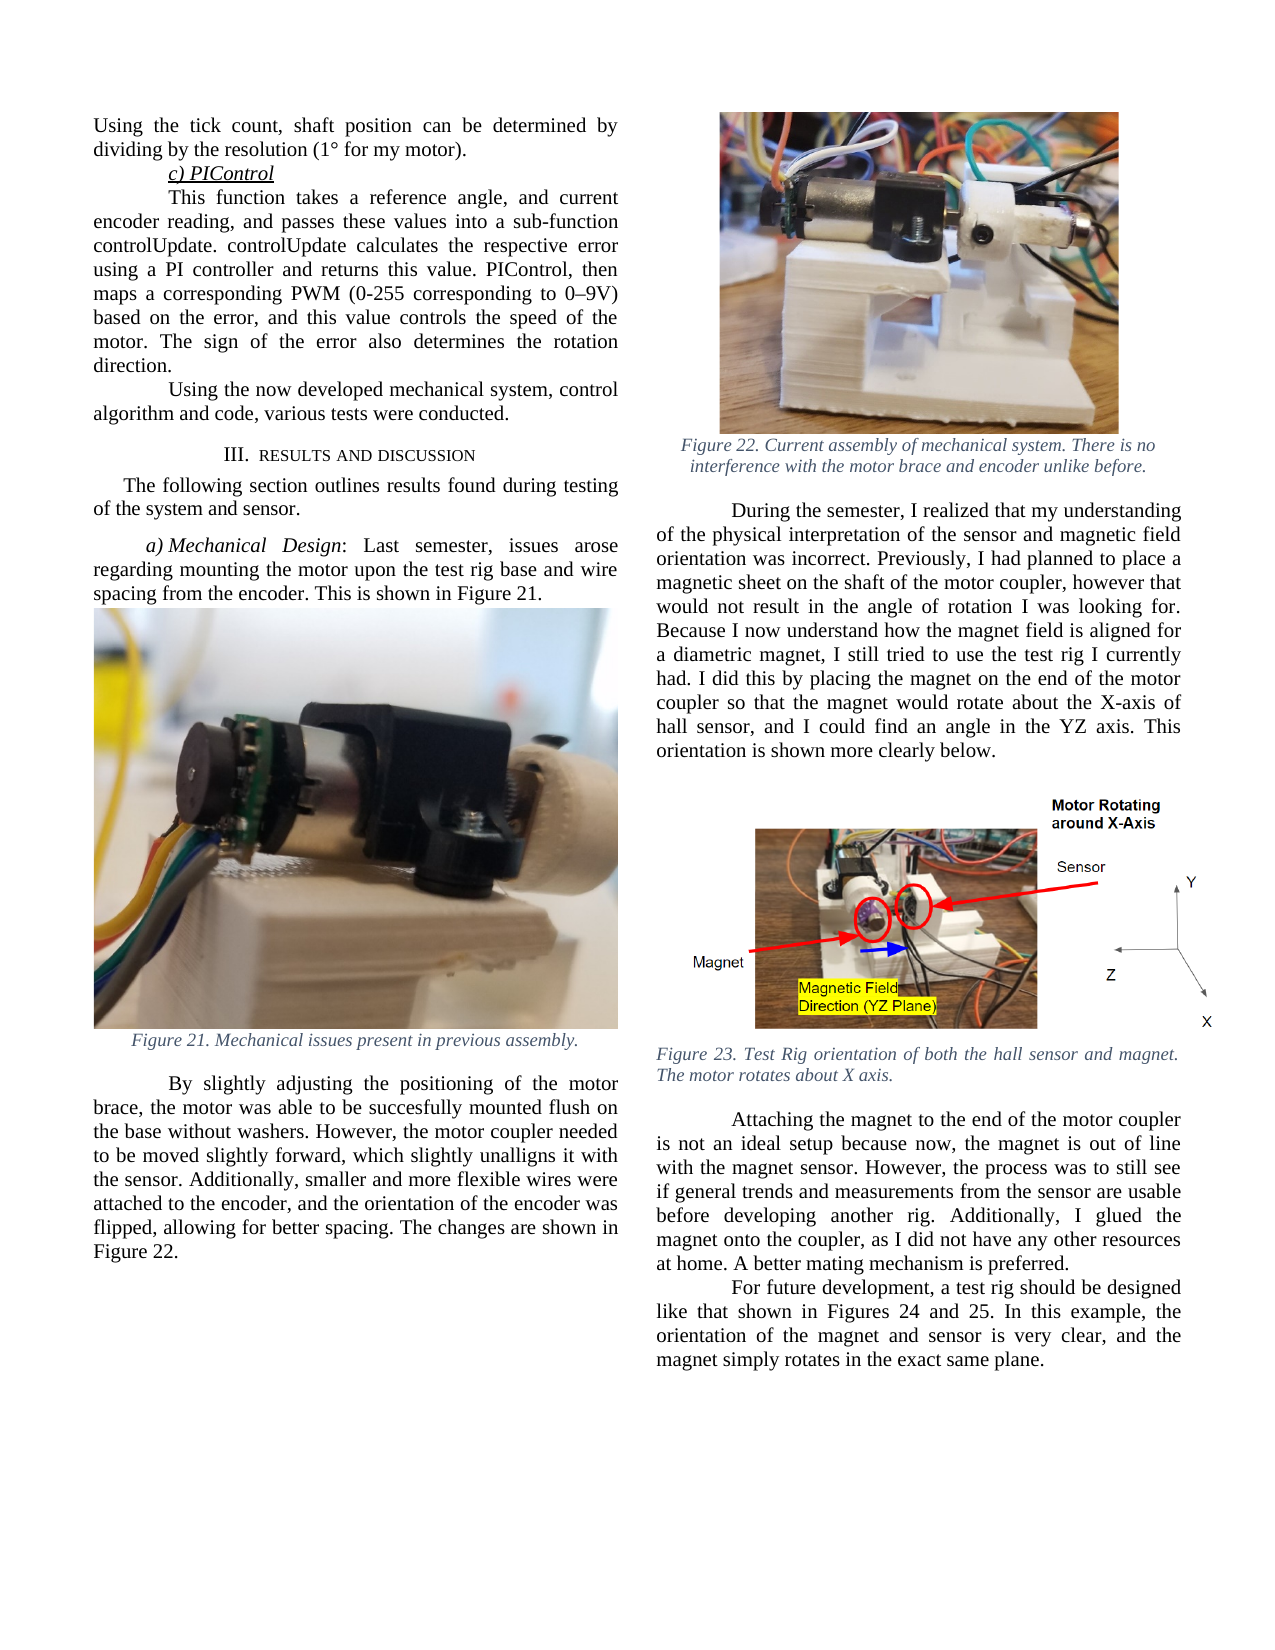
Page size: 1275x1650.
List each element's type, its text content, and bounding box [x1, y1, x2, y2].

text Attaching the magnet to the end of the motor coupler is not an ideal setup because now, the magnet is out of line with the magnet sensor. However, the process was to still see if general trends and measurements from the sensor are usable before developing another rig. Additionally, I glued the magnet onto the coupler, as I did not have any other resources at home. A better mating mechanism is preferred. [656, 1107, 1182, 1275]
text Using the now developed mechanical system, control algorithm and code, various tests were conducted. [93, 377, 619, 425]
text This function takes a reference angle, and current encoder reading, and passes these values into a sub-function controlUpdate. controlUpdate calculates the respective error using a PI controller and returns this value. PIControl, then maps a corresponding PWM (0-255 corresponding to 0–9V) based on the error, and this value controls the speed of the motor. The sign of the error also determines the rotation direction. [93, 185, 619, 377]
text During the semester, I realized that my understanding of the physical interpretation of the sensor and magnetic field orientation was incorrect. Previously, I had planned to place a magnetic sheet on the shaft of the motor coupler, however that would not result in the angle of rotation I was looking for. Because I now understand how the magnet field is aligned for a diametric magnet, I still tried to use the test rig I currently had. I did this by placing the magnet on the end of the motor coupler so that the magnet would rotate about the X-axis of hall sensor, and I could find an angle in the YZ axis. This orientation is shown more clearly below. [656, 498, 1182, 762]
picture [719, 112, 1119, 434]
text For future development, a test rig should be designed like that shown in Figures 24 and 25. In this example, the orientation of the magnet and sensor is very clear, and the magnet simply rotates in the exact same plane. [656, 1275, 1182, 1371]
subtitle Mechanical Design: Last semester, issues arose regarding mounting the motor upon the test rig base and wire spacing from the encoder. This is shown in Figure 21. [93, 533, 619, 605]
subtitle By slightly adjusting the positioning of the motor brace, the motor was able to be succesfully mounted flush on the base without washers. However, the motor coupler needed to be moved slightly forward, which slightly unalligns it with the sensor. Additionally, smaller and more flexible wires were attached to the encoder, and the orientation of the encoder was flipped, allowing for better spacing. The changes are shown in Figure 22. [93, 1071, 619, 1263]
text c) PIControl [93, 161, 619, 185]
picture [93, 608, 618, 1029]
picture [656, 762, 1223, 1043]
text The following section outlines results found during testing of the system and sensor. [93, 474, 619, 520]
subtitle results and discussion [93, 442, 619, 466]
